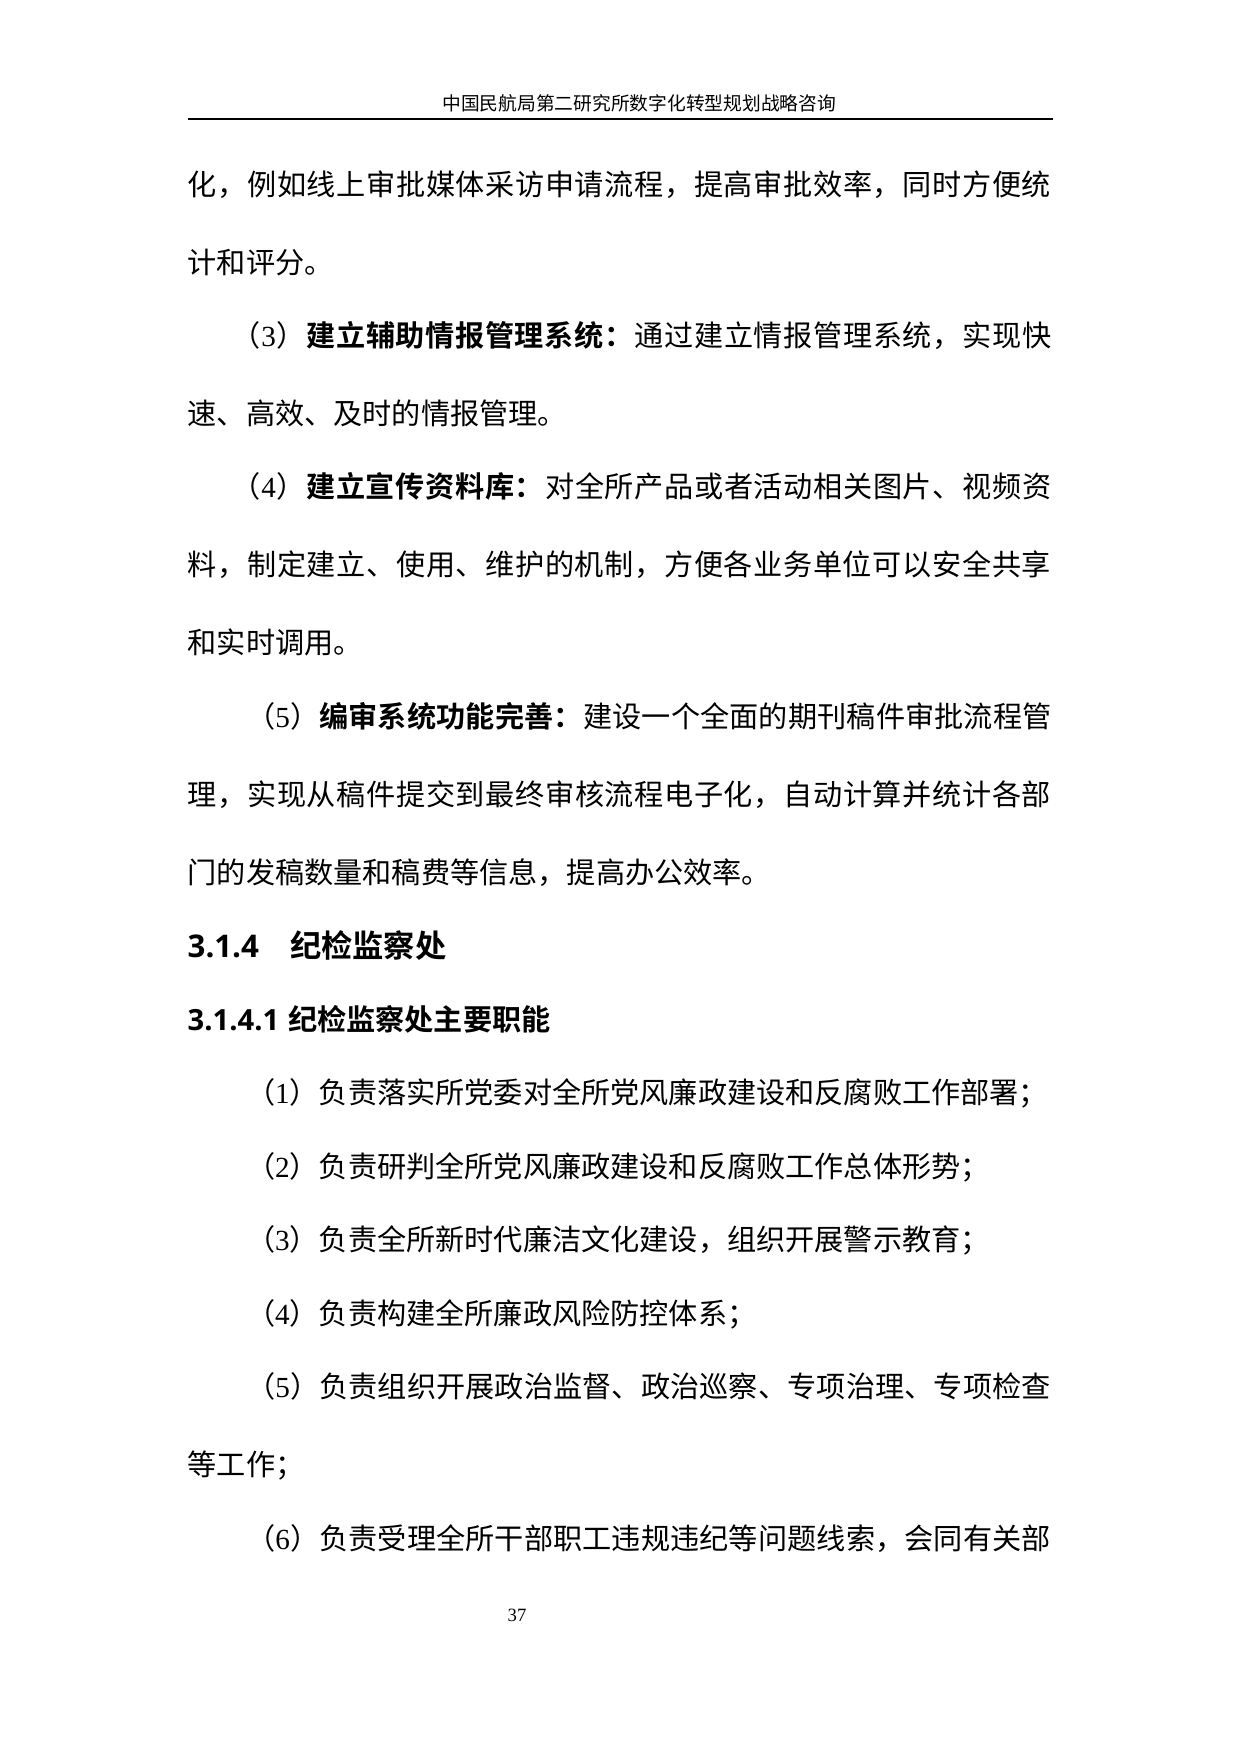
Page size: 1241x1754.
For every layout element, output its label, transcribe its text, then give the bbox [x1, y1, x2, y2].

text （4）建立宣传资料库：对全所产品或者活动相关图片、视频资料，制定建立、使用、维护的机制，方便各业务单位可以安全共享和实时调用。 [187, 453, 1053, 673]
text （4）负责构建全所廉政风险防控体系； [187, 1279, 1053, 1344]
subtitle 纪检监察处主要职能 [187, 985, 1053, 1050]
text （1）负责落实所党委对全所党风廉政建设和反腐败工作部署； [187, 1059, 1053, 1124]
text （2）负责研判全所党风廉政建设和反腐败工作总体形势； [187, 1132, 1053, 1197]
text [187, 1504, 1053, 1569]
list （5）编审系统功能完善：建设一个全面的期刊稿件审批流程管理，实现从稿件提交到最终审核流程电子化，自动计算并统计各部门的发稿数量和稿费等信息，提高办公效率。 [187, 682, 1053, 903]
text （3）负责全所新时代廉洁文化建设，组织开展警示教育； [187, 1206, 1053, 1271]
text （5）负责组织开展政治监督、政治巡察、专项治理、专项检查等工作； [187, 1352, 1053, 1495]
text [187, 150, 1053, 293]
text （3）建立辅助情报管理系统：通过建立情报管理系统，实现快速、高效、及时的情报管理。 [187, 301, 1053, 444]
subtitle 纪检监察处 [187, 911, 1053, 976]
